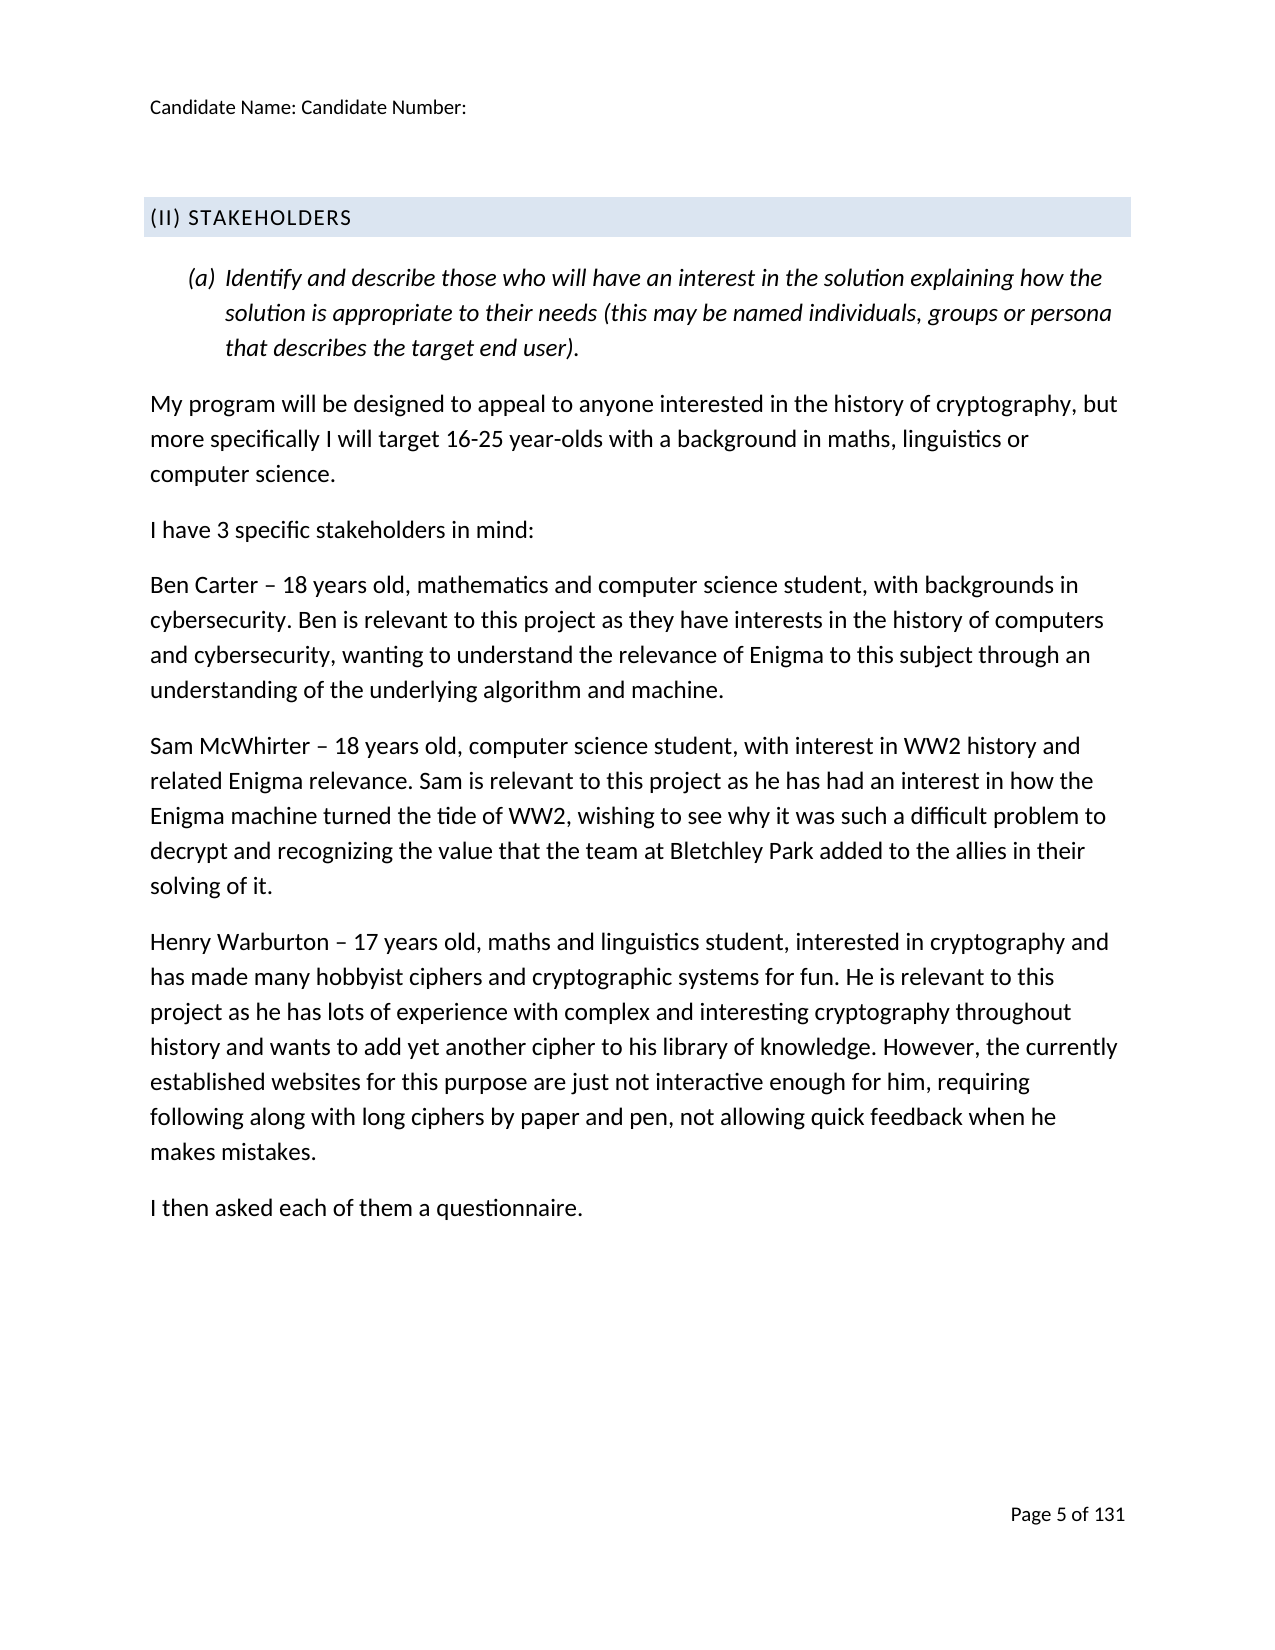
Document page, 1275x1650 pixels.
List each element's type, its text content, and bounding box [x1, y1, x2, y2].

text My program will be designed to appeal to anyone interested in the history of cryptography, but more specifically I will target 16-25 year-olds with a background in maths, linguistics or computer science. [150, 388, 1125, 488]
text Ben Carter – 18 years old, mathematics and computer science student, with backgrounds in cybersecurity. Ben is relevant to this project as they have interests in the history of computers and cybersecurity, wanting to understand the relevance of Enigma to this subject through an understanding of the underlying algorithm and machine. [150, 570, 1125, 705]
list Identify and describe those who will have an interest in the solution explaining how the solution is appropriate to their needs (this may be named individuals, groups or persona that describes the target end user). [187, 262, 1125, 363]
text I have 3 specific stakeholders in mind: [150, 514, 1125, 544]
text I then asked each of them a questionnaire. [150, 1192, 1125, 1223]
text Sam McWhirter – 18 years old, computer science student, with interest in WW2 history and related Enigma relevance. Sam is relevant to this project as he has had an interest in how the Enigma machine turned the tide of WW2, wishing to see why it was such a difficult problem to decrypt and recognizing the value that the team at Bletchley Park added to the allies in their solving of it. [150, 731, 1125, 901]
text Henry Warburton – 17 years old, maths and linguistics student, interested in cryptography and has made many hobbyist ciphers and cryptographic systems for fun. He is relevant to this project as he has lots of experience with complex and interesting cryptography throughout history and wants to add yet another cipher to his library of knowledge. However, the currently established websites for this purpose are just not interactive enough for him, requiring following along with long ciphers by paper and pen, not allowing quick feedback when he makes mistakes. [150, 926, 1125, 1167]
subtitle (ii) Stakeholders [150, 203, 1125, 231]
